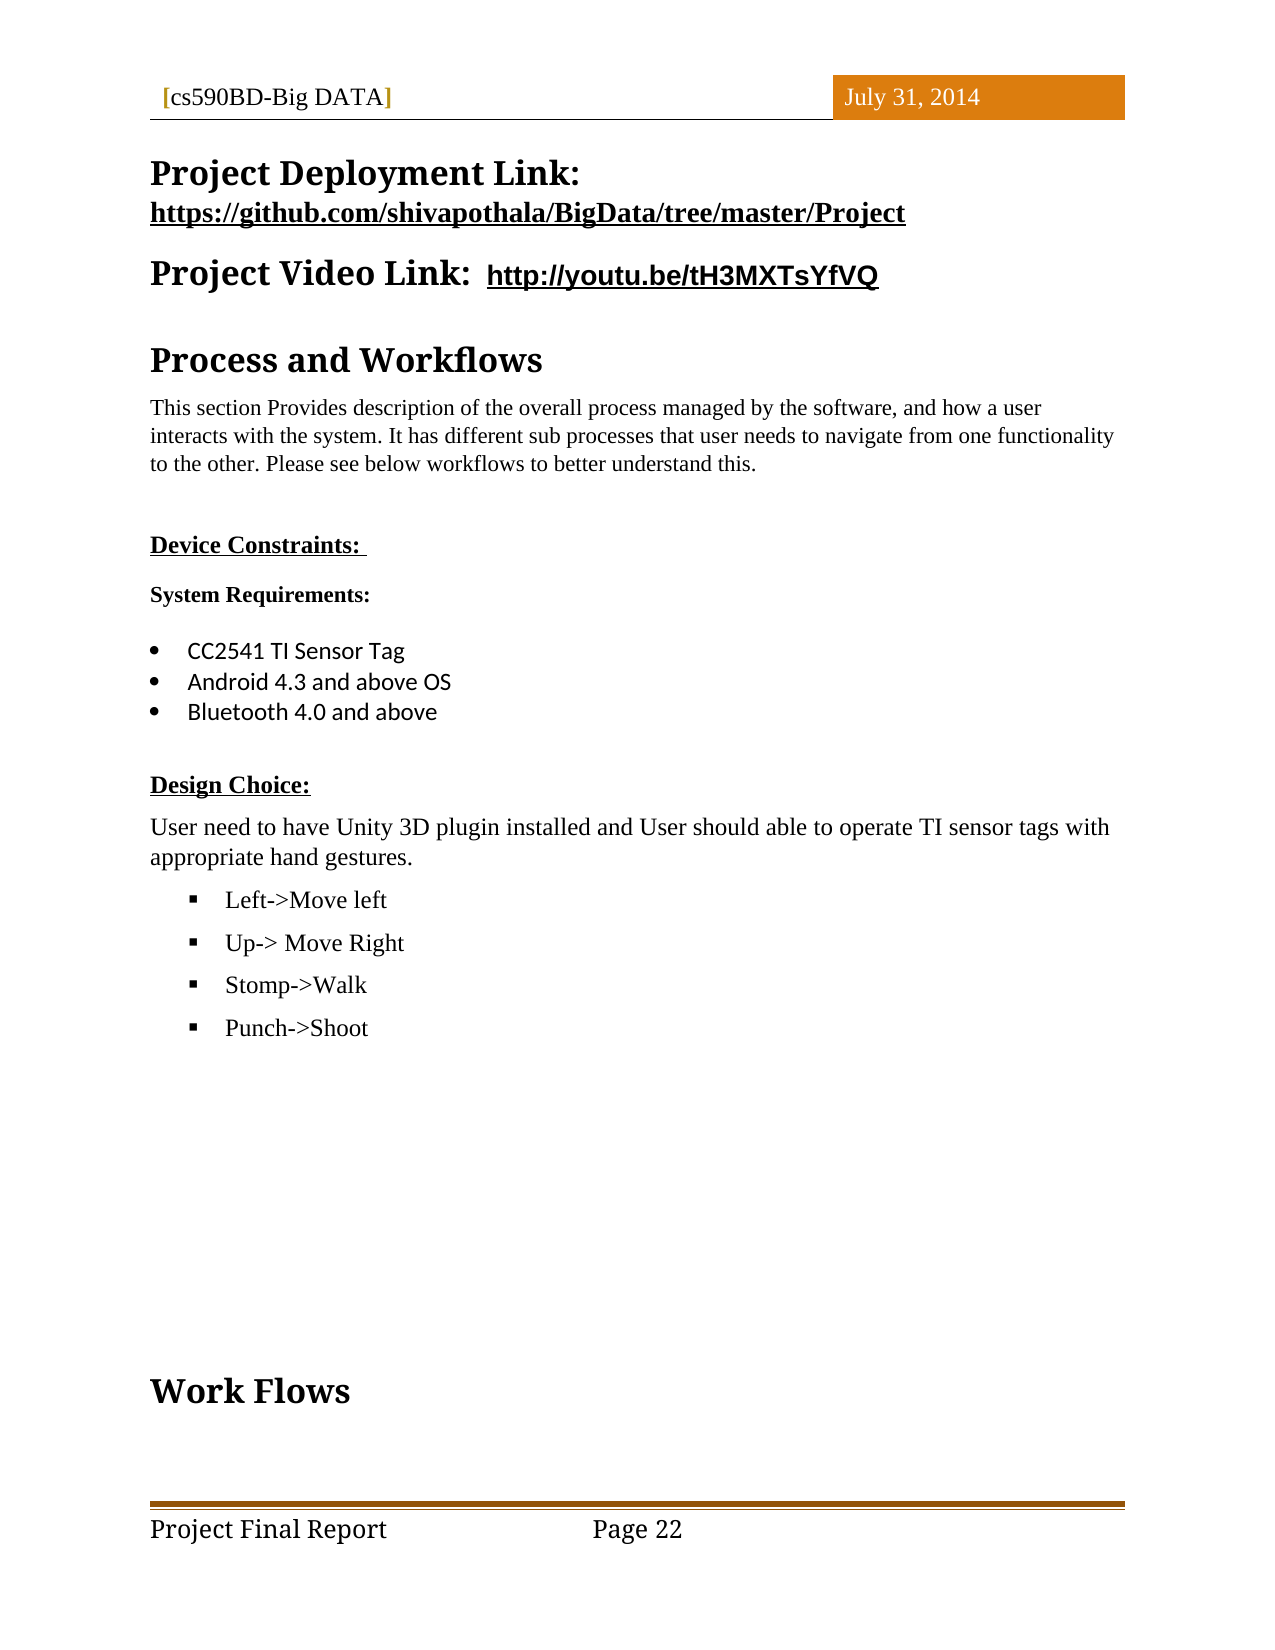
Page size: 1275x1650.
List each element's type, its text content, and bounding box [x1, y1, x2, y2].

list Android 4.3 and above OS [150, 666, 1125, 696]
subtitle Work Flows [150, 1368, 1125, 1414]
text Device Constraints: [150, 530, 1125, 558]
list CC2541 TI Sensor Tag [150, 635, 1125, 666]
subtitle Process and Workflows [150, 336, 1125, 382]
text https://github.com/shivapothala/BigData/tree/master/Project [150, 195, 1125, 229]
list Up-> Move Right [187, 928, 1125, 956]
list Left->Move left [187, 885, 1125, 914]
subtitle Project Video Link: http://youtu.be/tH3MXTsYfVQ [150, 250, 1125, 295]
text Project Deployment Link: [150, 150, 1125, 195]
subtitle System Requirements: [150, 581, 1125, 607]
list Punch->Shoot [187, 1013, 1125, 1042]
text User need to have Unity 3D plugin installed and User should able to operate TI sensor tags with appropriate hand gestures. [150, 812, 1125, 871]
text Design Choice: [150, 770, 1125, 798]
list Stomp->Walk [187, 970, 1125, 999]
text This section Provides description of the overall process managed by the software, and how a user interacts with the system. It has different sub processes that user needs to navigate from one functionality to the other. Please see below workflows to better understand this. [150, 394, 1125, 476]
list Bluetooth 4.0 and above [150, 696, 1125, 727]
